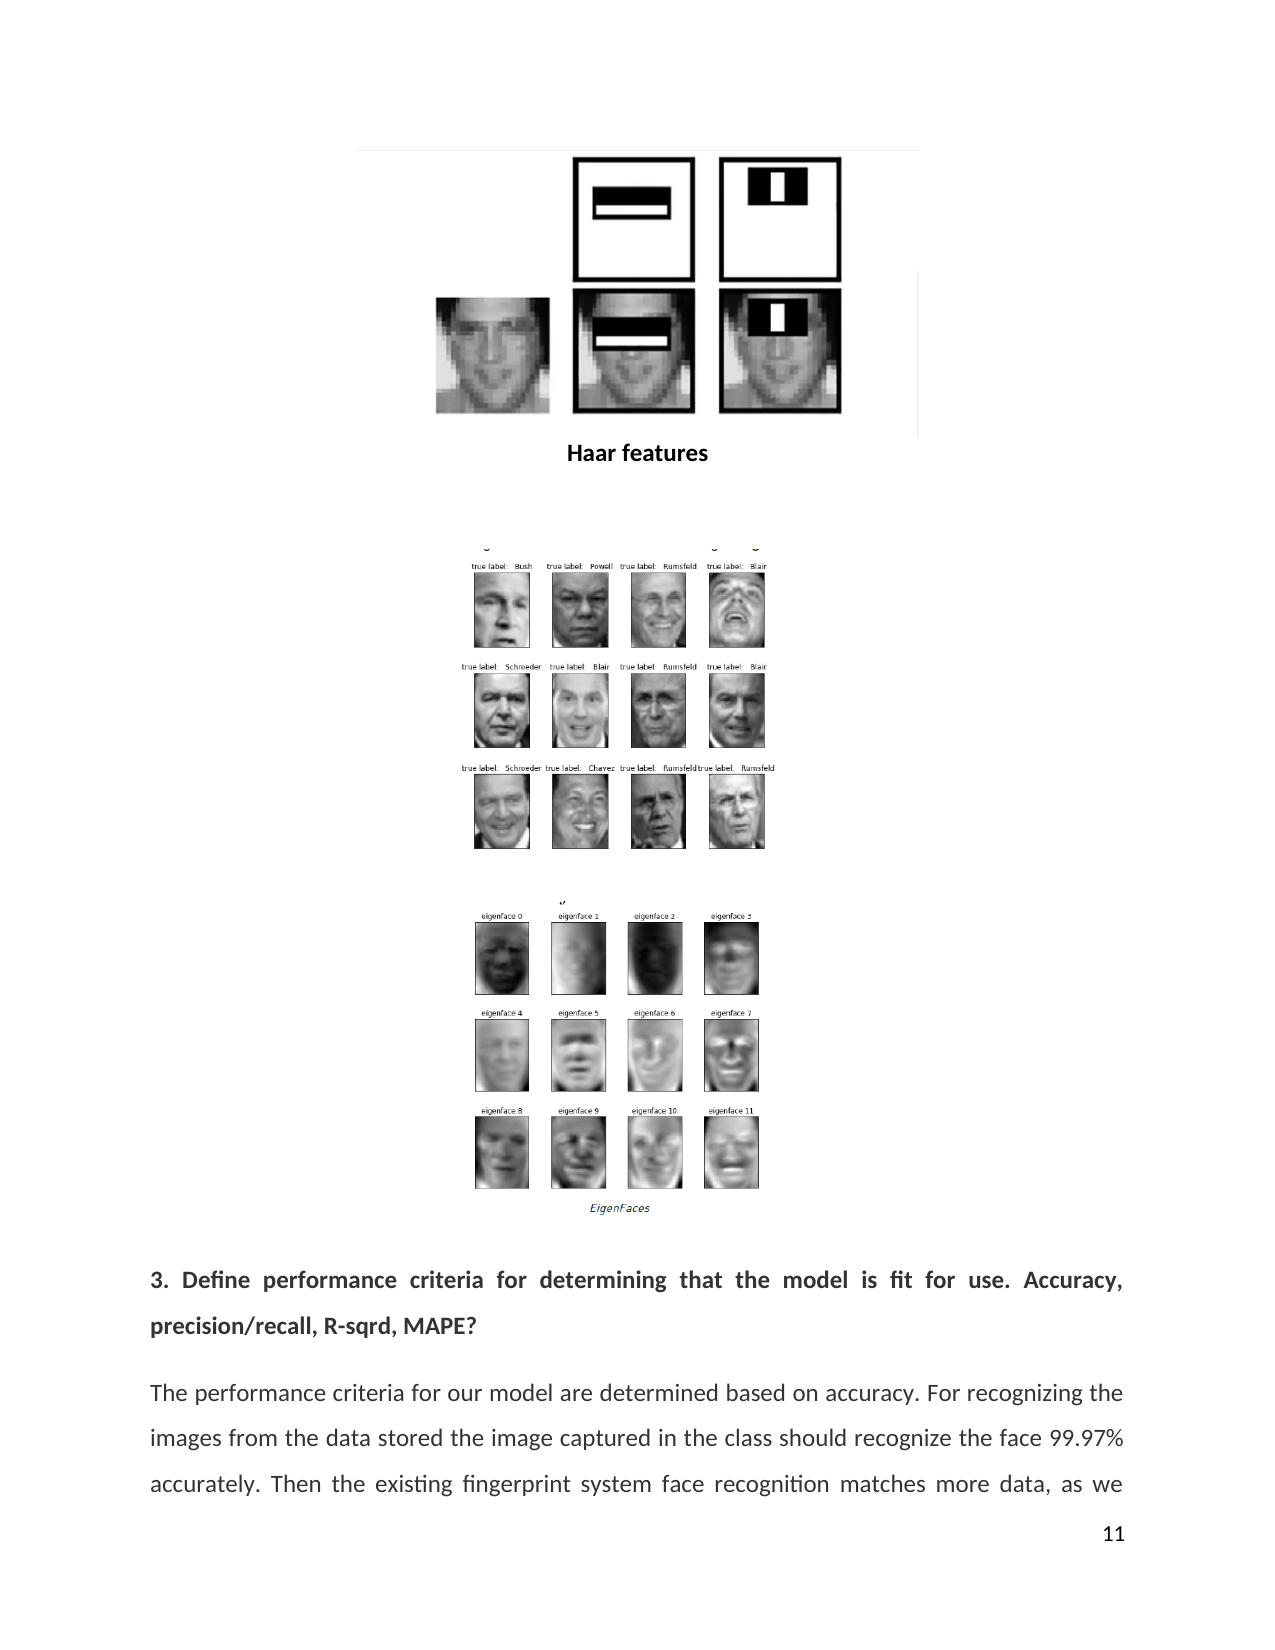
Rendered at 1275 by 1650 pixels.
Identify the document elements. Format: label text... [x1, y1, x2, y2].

picture [446, 549, 829, 861]
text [150, 1377, 1125, 1499]
picture [356, 150, 919, 438]
text Haar features [150, 437, 1125, 468]
picture [437, 901, 914, 1224]
text 3. Define performance criteria for determining that the model is fit for use. Accuracy, precision/recall, R-sqrd, MAPE? [150, 1264, 1125, 1341]
